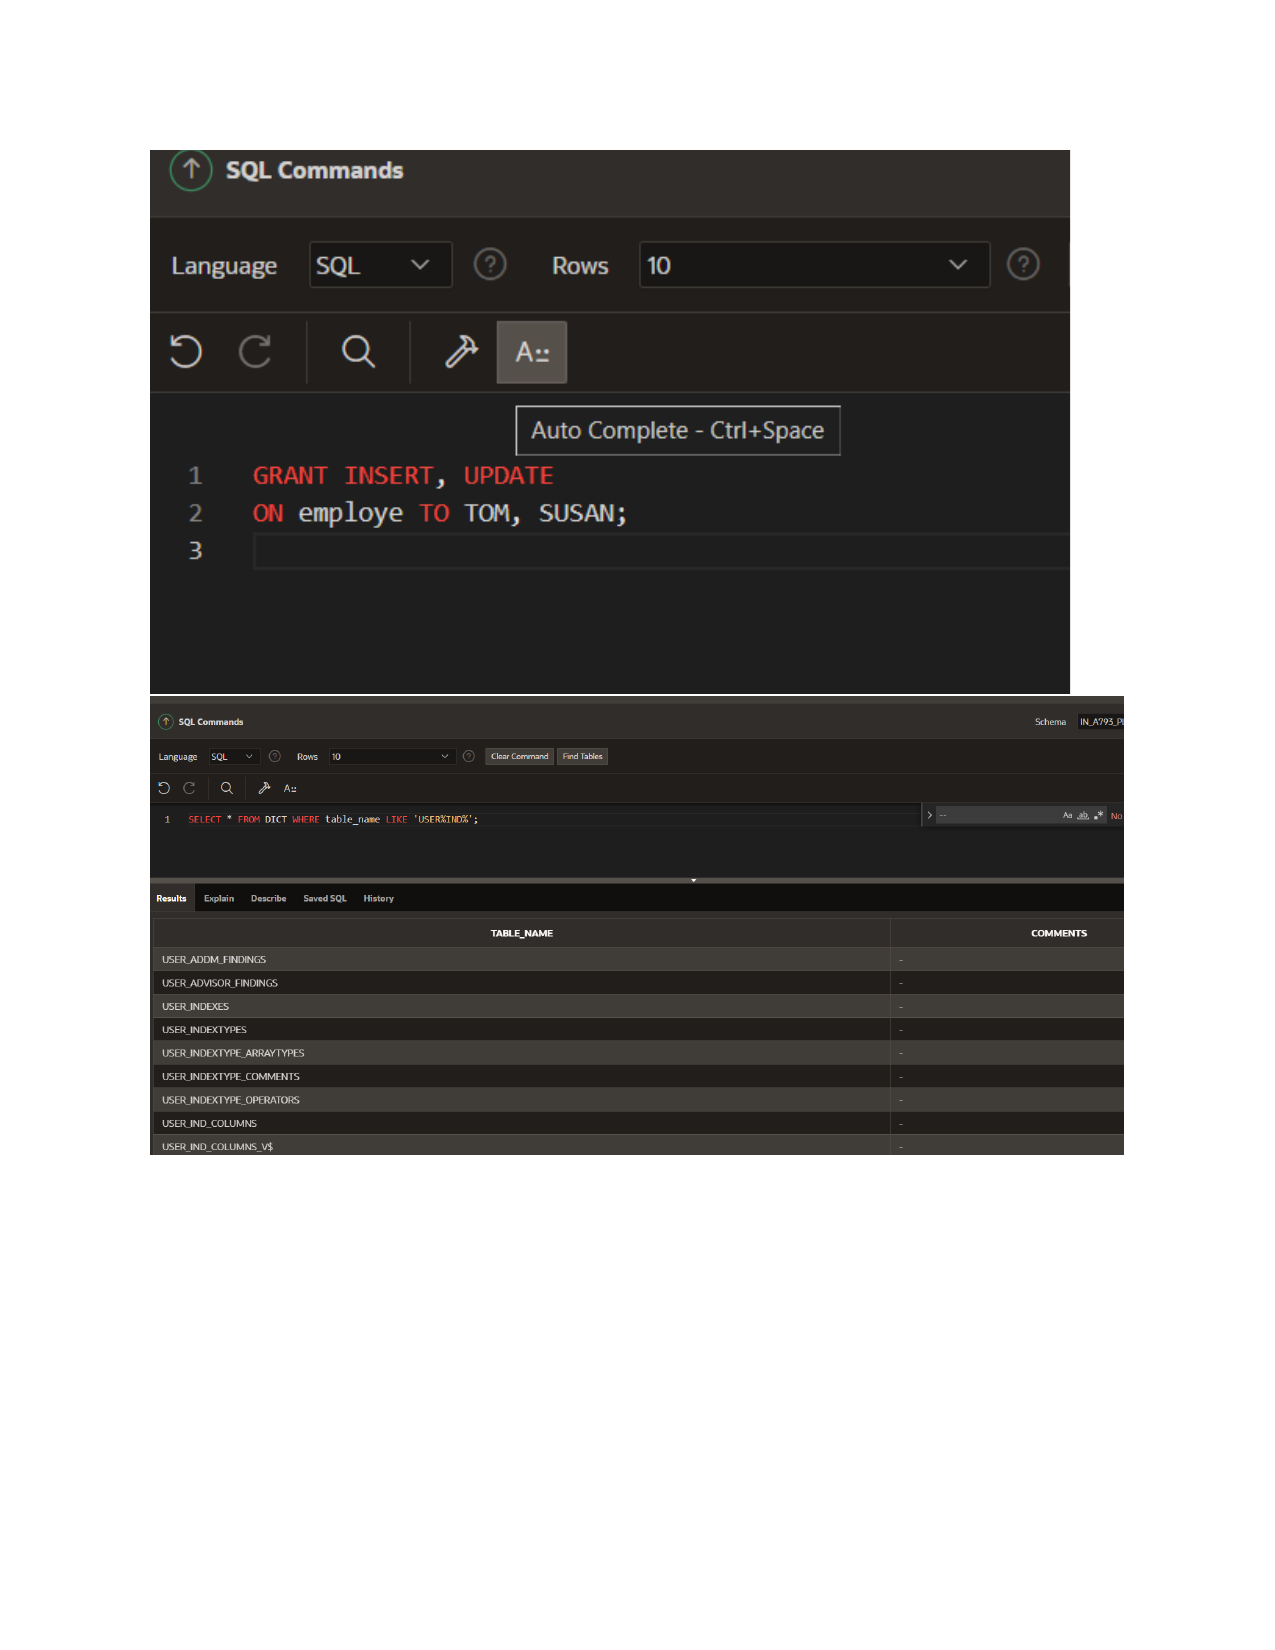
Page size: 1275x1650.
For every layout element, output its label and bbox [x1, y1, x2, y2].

picture [150, 150, 1071, 694]
picture [150, 696, 1124, 1155]
